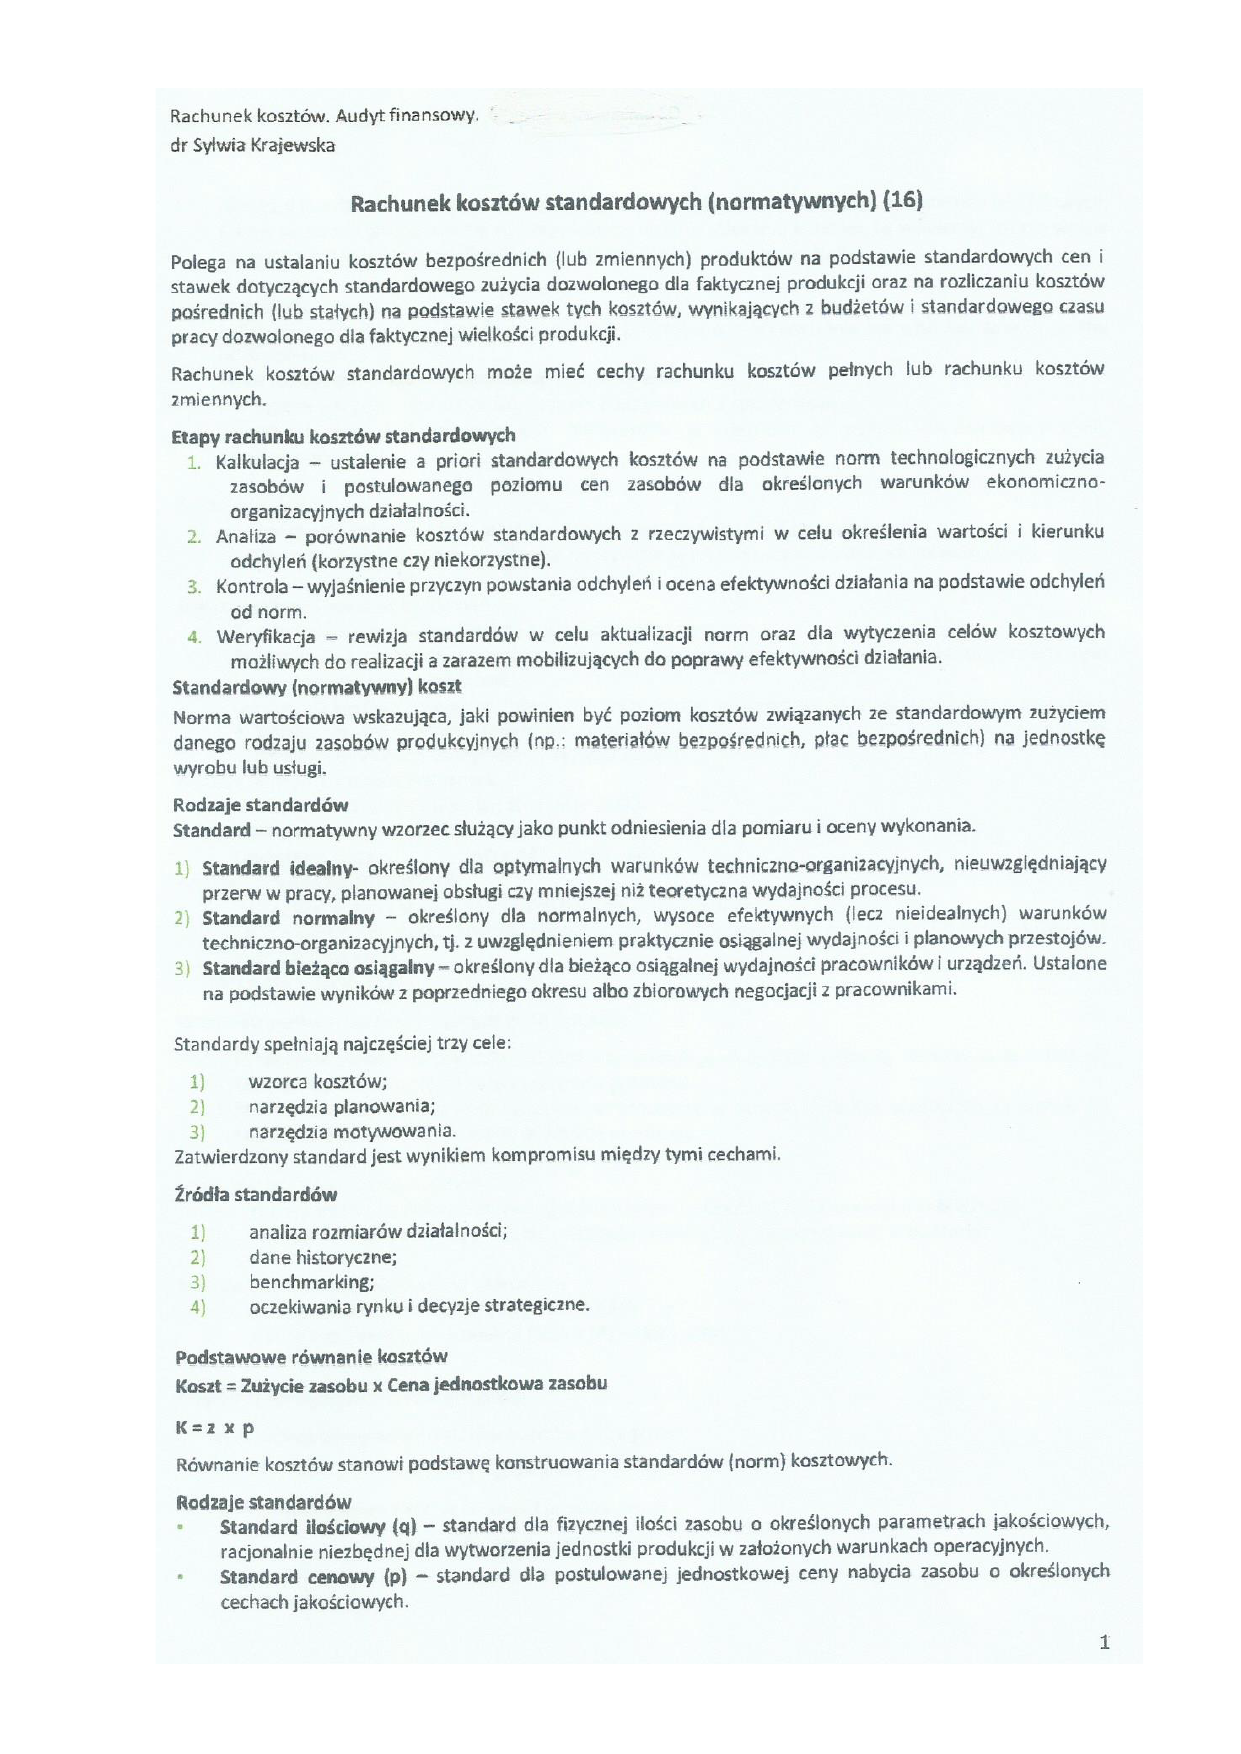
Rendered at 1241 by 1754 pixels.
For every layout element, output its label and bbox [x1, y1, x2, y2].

picture [155, 88, 1144, 1664]
